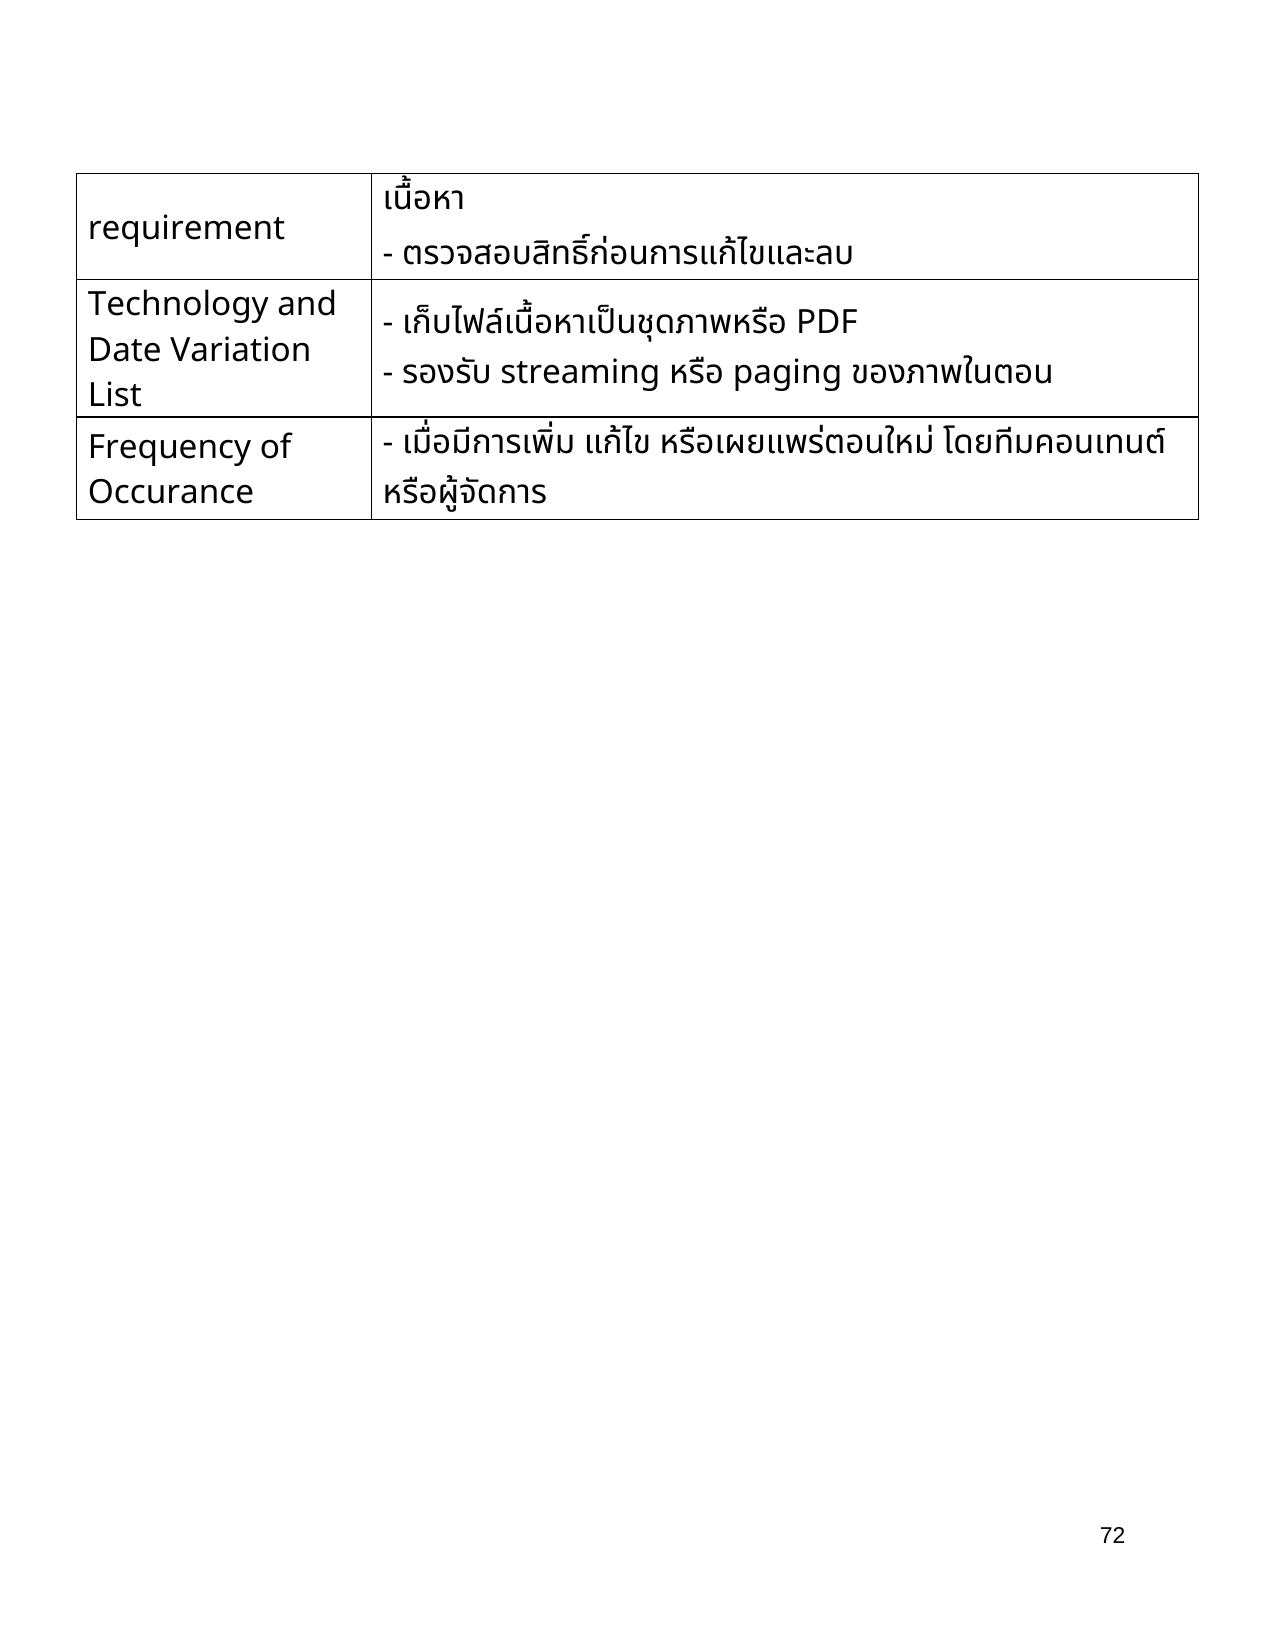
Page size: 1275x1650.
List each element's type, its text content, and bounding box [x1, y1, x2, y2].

table_cell Special requirement [77, 174, 371, 279]
table_cell - เก็บไฟล์เนื้อหาเป็นชุดภาพหรือ PDF - รองรับ streaming หรือ paging ของภาพในตอน [372, 280, 1198, 416]
table_cell - เมื่อมีการเพิ่ม แก้ไข หรือเผยแพร่ตอนใหม่ โดยทีมคอนเทนต์หรือผู้จัดการ [372, 418, 1198, 518]
table_cell Frequency of Occurance [77, 418, 371, 518]
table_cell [372, 174, 1198, 279]
table_cell Technology and Date Variation List [77, 280, 371, 416]
